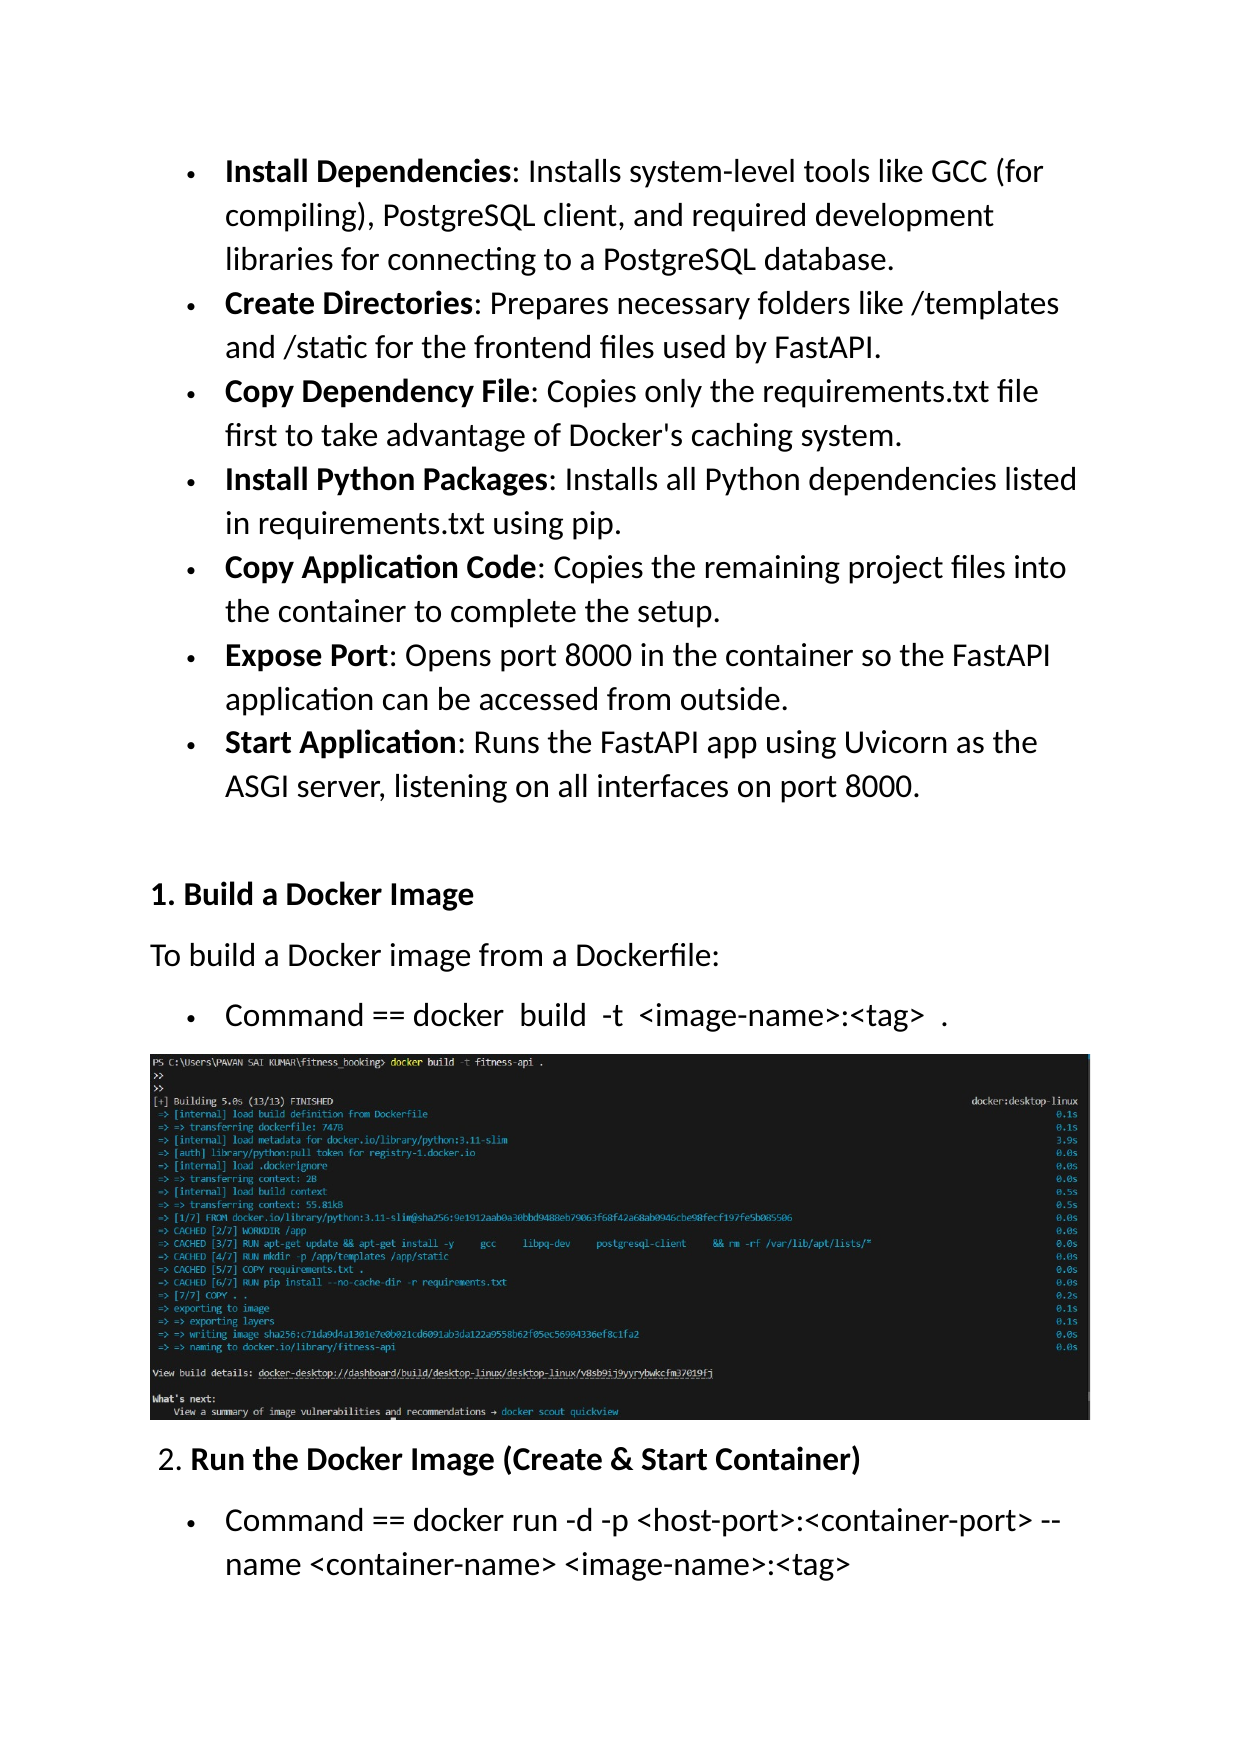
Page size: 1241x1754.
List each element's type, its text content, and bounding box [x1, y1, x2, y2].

text To build a Docker image from a Dockerfile: [150, 933, 1090, 974]
list Install Python Packages: Installs all Python dependencies listed in requirements.txt using pip. [187, 458, 1090, 542]
text 1. Build a Docker Image [150, 873, 1090, 914]
list Command == docker run -d -p <host-port>:<container-port> --name <container-name> <image-name>:<tag> [187, 1499, 1090, 1583]
list Create Directories: Prepares necessary folders like /templates and /static for the frontend files used by FastAPI. [187, 282, 1090, 367]
list Install Dependencies: Installs system-level tools like GCC (for compiling), PostgreSQL client, and required development libraries for connecting to a PostgreSQL database. [187, 150, 1090, 279]
list Copy Dependency File: Copies only the requirements.txt file first to take advantage of Docker's caching system. [187, 370, 1090, 454]
list Start Application: Runs the FastAPI app using Uvicorn as the ASGI server, listening on all interfaces on port 8000. [187, 721, 1090, 806]
list Expose Port: Opens port 8000 in the container so the FastAPI application can be accessed from outside. [187, 633, 1090, 718]
text 2. Run the Docker Image (Create & Start Container) [150, 1438, 1090, 1479]
list Copy Application Code: Copies the remaining project files into the container to complete the setup. [187, 546, 1090, 630]
picture [150, 1054, 1091, 1420]
list Command == docker build -t <image-name>:<tag> . [187, 994, 1090, 1035]
